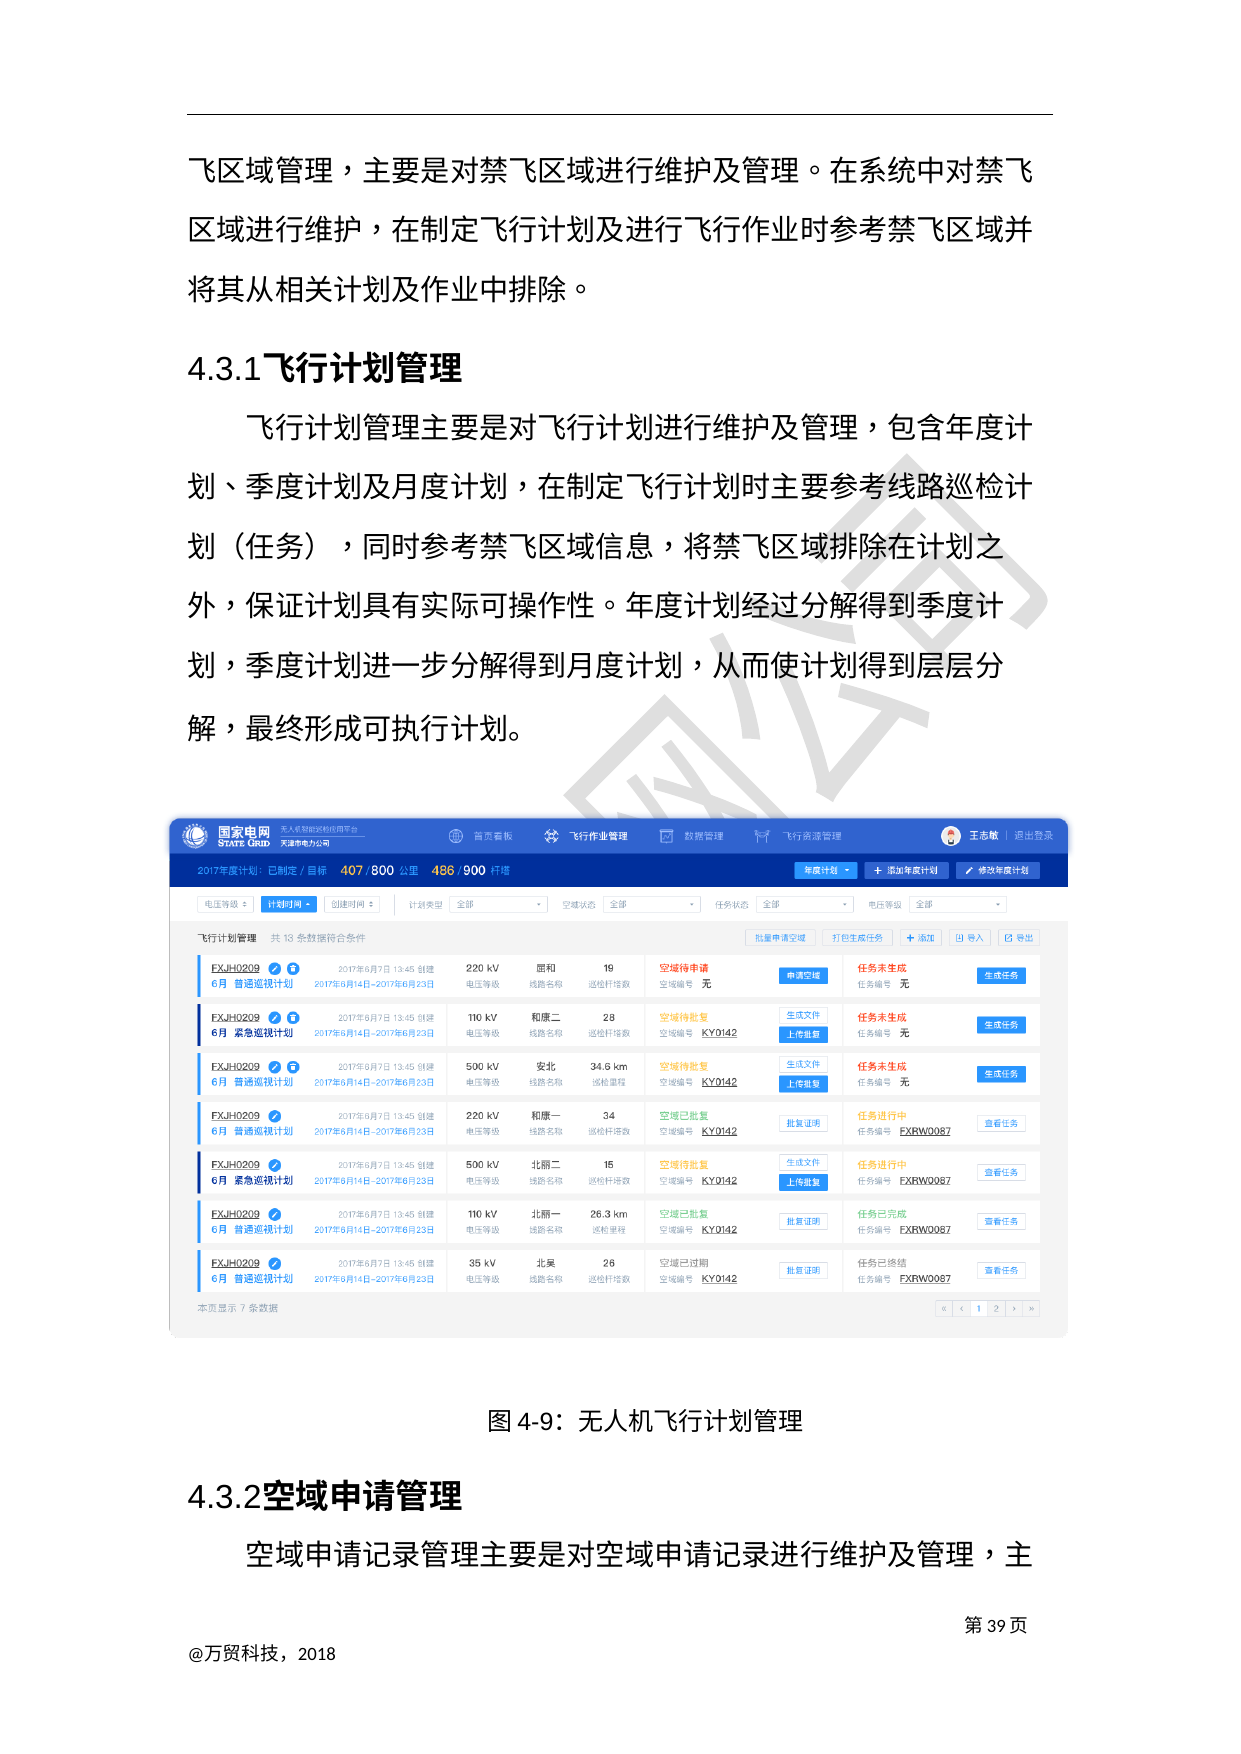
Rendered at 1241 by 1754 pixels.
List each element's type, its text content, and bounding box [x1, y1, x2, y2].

text 图4-9：无人机飞行计划管理 [187, 1401, 1053, 1438]
picture [113, 769, 1124, 1387]
text 飞行计划管理主要是对飞行计划进行维护及管理，包含年度计划、季度计划及月度计划，在制定飞行计划时主要参考线路巡检计划（任务），同时参考禁飞区域信息，将禁飞区域排除在计划之外，保证计划具有实际可操作性。年度计划经过分解得到季度计划，季度计划进一步分解得到月度计划，从而使计划得到层层分解，最终形成可执行计划。 [187, 407, 1053, 748]
subtitle 飞行计划管理 [187, 345, 1053, 391]
subtitle 空域申请管理 [187, 1472, 1053, 1518]
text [187, 1534, 1053, 1574]
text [187, 150, 1053, 309]
